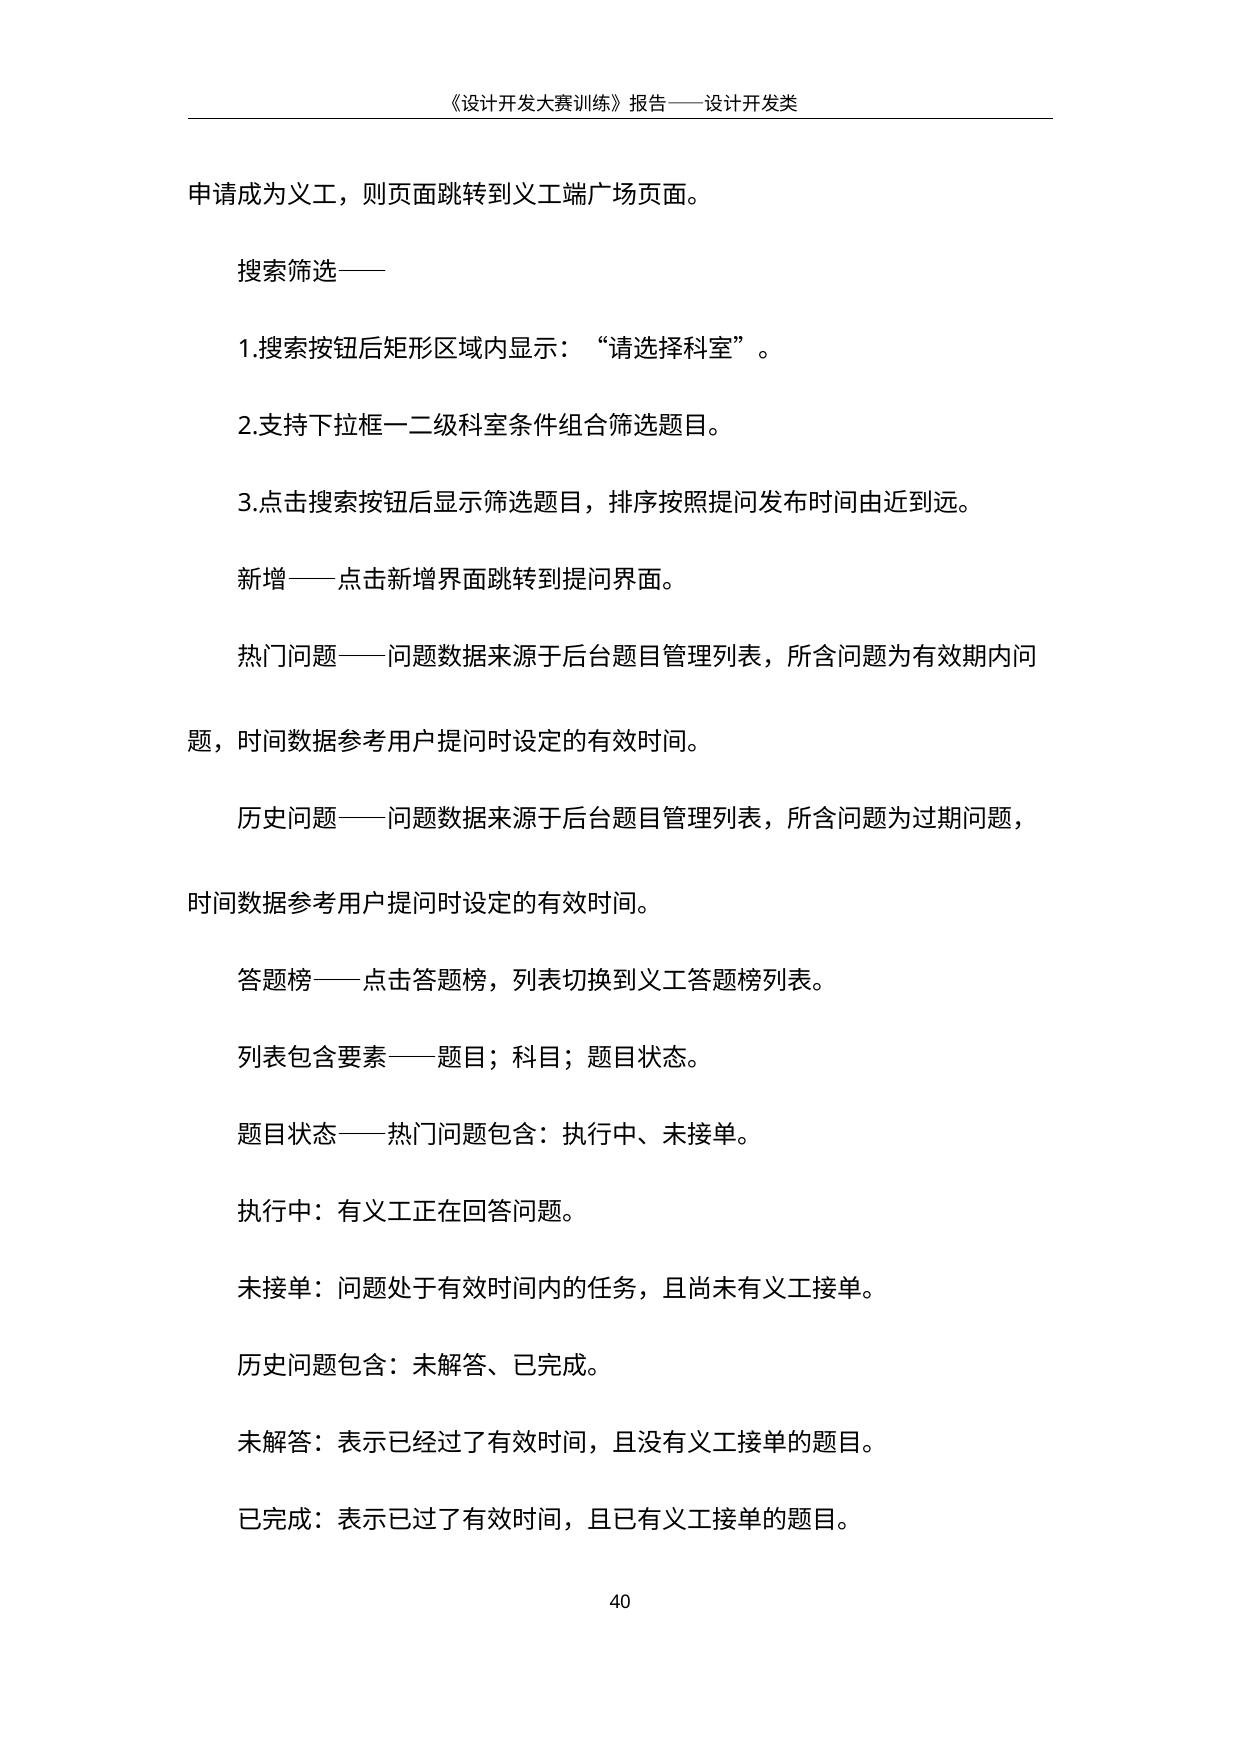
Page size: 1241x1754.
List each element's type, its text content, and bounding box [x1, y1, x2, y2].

text 列表包含要素——题目；科目；题目状态。 [187, 1022, 1053, 1089]
text 题目状态——热门问题包含：执行中、未接单。 [187, 1099, 1053, 1167]
text 搜索筛选—— [187, 236, 1053, 304]
text 3.点击搜索按钮后显示筛选题目，排序按照提问发布时间由近到远。 [187, 467, 1053, 535]
text 热门问题——问题数据来源于后台题目管理列表，所含问题为有效期内问题，时间数据参考用户提问时设定的有效时间。 [187, 621, 1053, 774]
text 1.搜索按钮后矩形区域内显示：“请选择科室”。 [187, 313, 1053, 381]
text 执行中：有义工正在回答问题。 [187, 1176, 1053, 1243]
text 未解答：表示已经过了有效时间，且没有义工接单的题目。 [187, 1407, 1053, 1474]
text 历史问题——问题数据来源于后台题目管理列表，所含问题为过期问题，时间数据参考用户提问时设定的有效时间。 [187, 783, 1053, 936]
text 2.支持下拉框一二级科室条件组合筛选题目。 [187, 390, 1053, 458]
text 新增——点击新增界面跳转到提问界面。 [187, 544, 1053, 612]
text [187, 159, 1053, 227]
text 未接单：问题处于有效时间内的任务，且尚未有义工接单。 [187, 1253, 1053, 1321]
text 答题榜——点击答题榜，列表切换到义工答题榜列表。 [187, 945, 1053, 1013]
text 已完成：表示已过了有效时间，且已有义工接单的题目。 [187, 1483, 1053, 1551]
text 历史问题包含：未解答、已完成。 [187, 1329, 1053, 1397]
